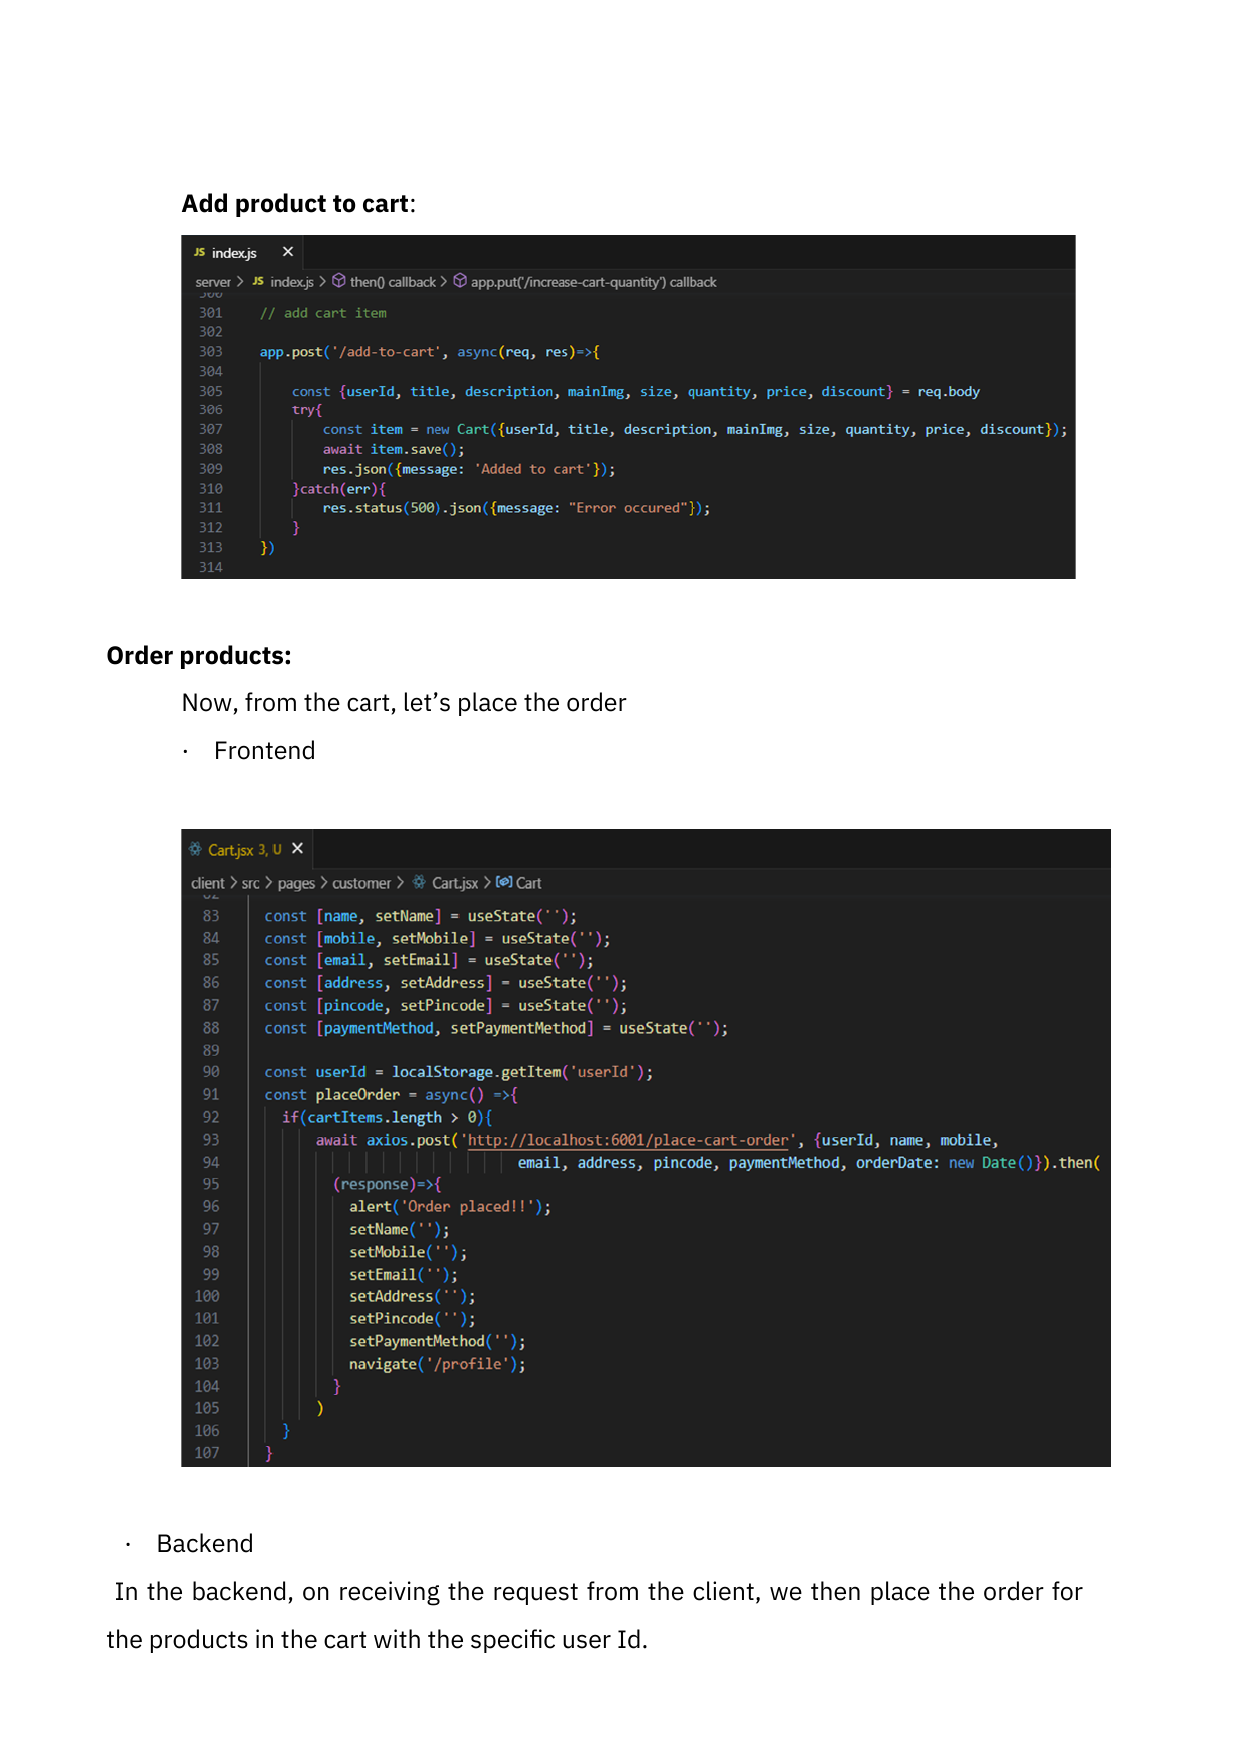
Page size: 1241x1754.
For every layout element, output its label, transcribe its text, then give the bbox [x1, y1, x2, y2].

text · Backend [106, 1527, 1085, 1559]
text Order products: [106, 638, 1085, 671]
text · Frontend [181, 734, 1085, 766]
picture [181, 235, 1076, 579]
text Add product to cart: [181, 187, 1085, 220]
picture [181, 829, 1111, 1467]
text Now, from the cart, let’s place the order [181, 686, 1085, 719]
text In the backend, on receiving the request from the client, we then place the order for the products in the cart with the specific user Id. [106, 1575, 1085, 1655]
